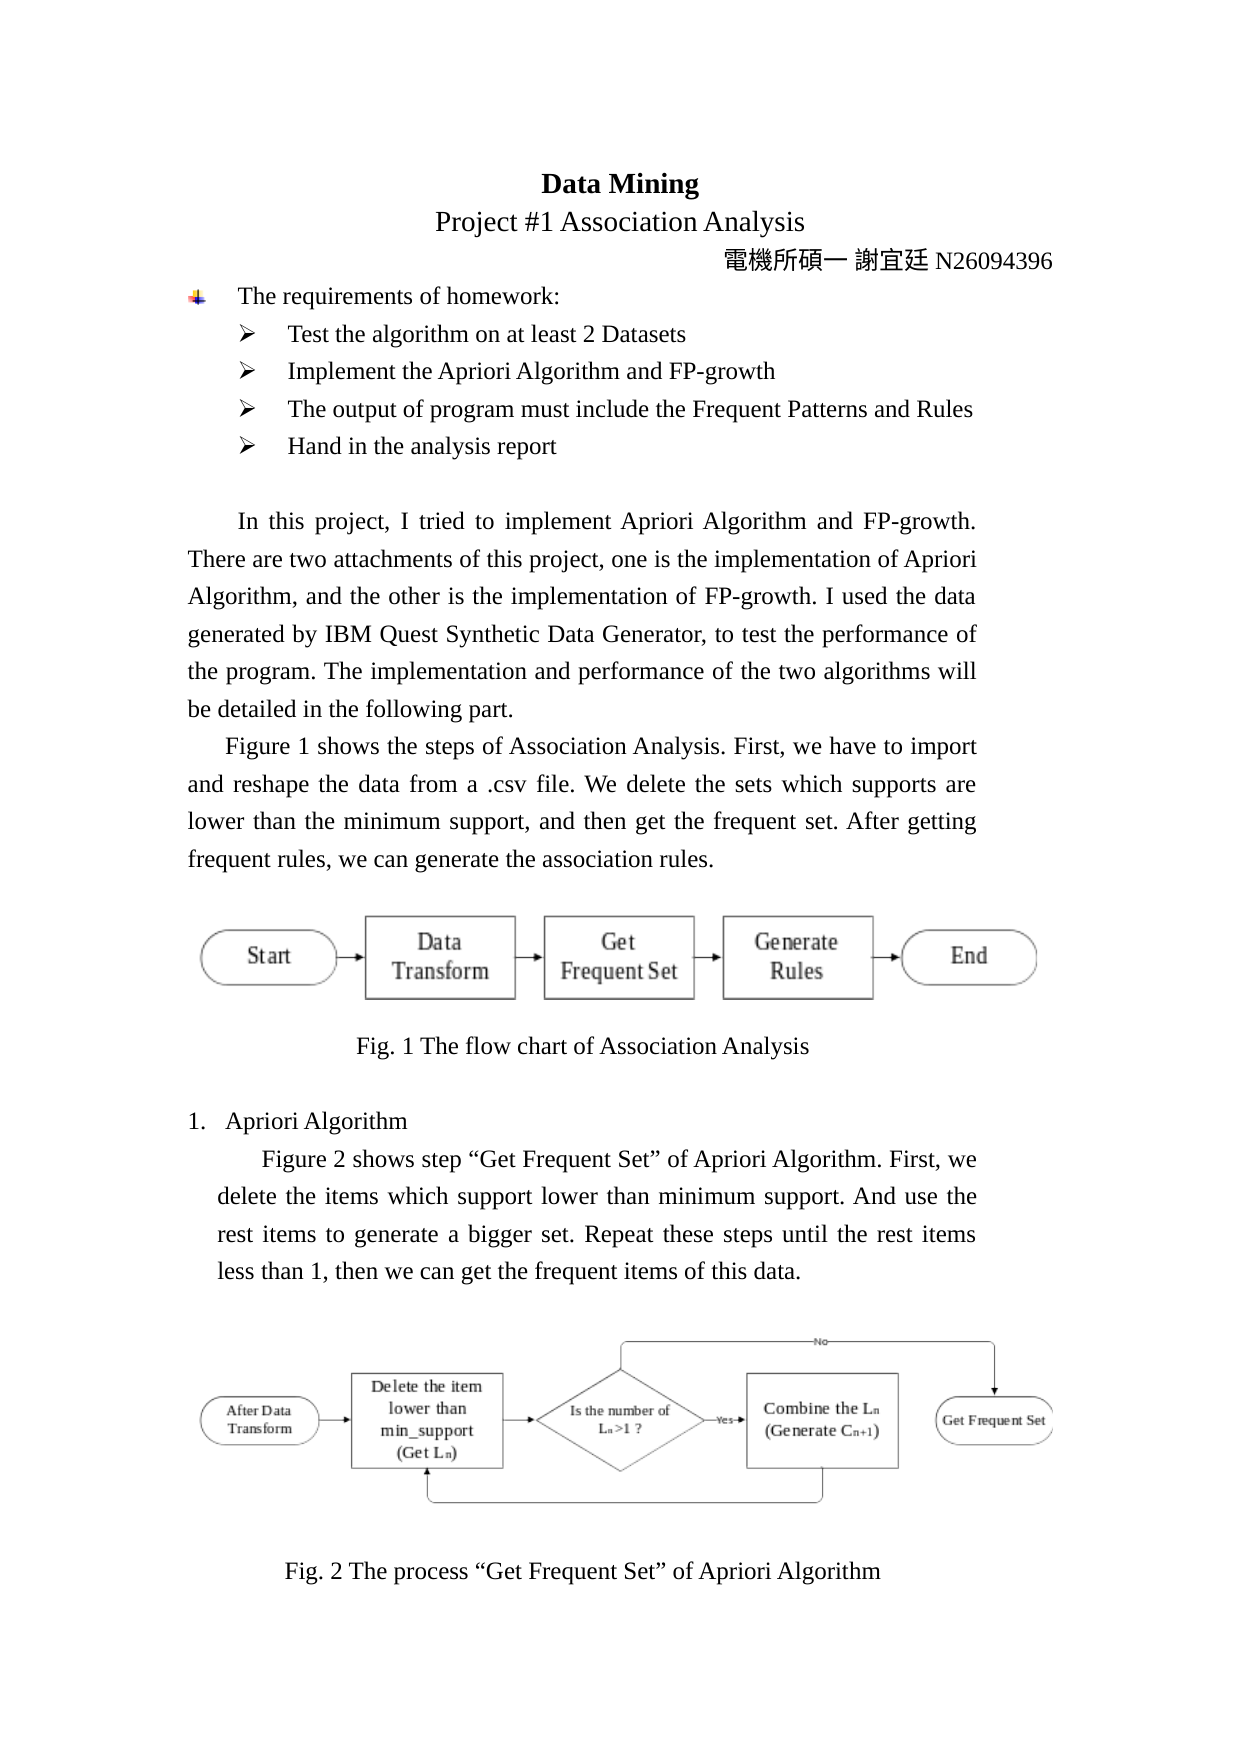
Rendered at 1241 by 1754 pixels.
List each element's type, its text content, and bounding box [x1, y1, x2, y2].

text Project #1 Association Analysis [187, 202, 1053, 239]
table_header Fig. 1 The flow chart of Association Analysis [188, 915, 1053, 1064]
text Data Mining [187, 164, 1053, 202]
table_header Fig. 2 The process “Get Frequent Set” of Apriori Algorithm [188, 1327, 1053, 1589]
list Test the algorithm on at least 2 Datasets [237, 314, 978, 352]
list The output of program must include the Frequent Patterns and Rules [237, 389, 978, 427]
list Implement the Apriori Algorithm and FP-growth [237, 352, 978, 389]
picture [188, 288, 206, 305]
text 電機所碩一 謝宜廷 N26094396 [187, 239, 1053, 277]
text In this project, I tried to implement Apriori Algorithm and FP-growth. There are two attachments of this project, one is the implementation of Apriori Algorithm, and the other is the implementation of FP-growth. I used the data generated by IBM Quest Synthetic Data Generator, to test the performance of the program. The implementation and performance of the two algorithms will be detailed in the following part. [187, 502, 978, 727]
list Apriori Algorithm [187, 1102, 978, 1139]
list The requirements of homework: [187, 277, 978, 314]
list Hand in the analysis report [237, 427, 978, 464]
text Figure 1 shows the steps of Association Analysis. First, we have to import and reshape the data from a .csv file. We delete the sets which supports are lower than the minimum support, and then get the frequent set. After getting frequent rules, we can generate the association rules. [187, 727, 978, 877]
list Figure 2 shows step “Get Frequent Set” of Apriori Algorithm. First, we delete the items which support lower than minimum support. And use the rest items to generate a bigger set. Repeat these steps until the rest items less than 1, then we can get the frequent items of this data. [217, 1139, 978, 1289]
